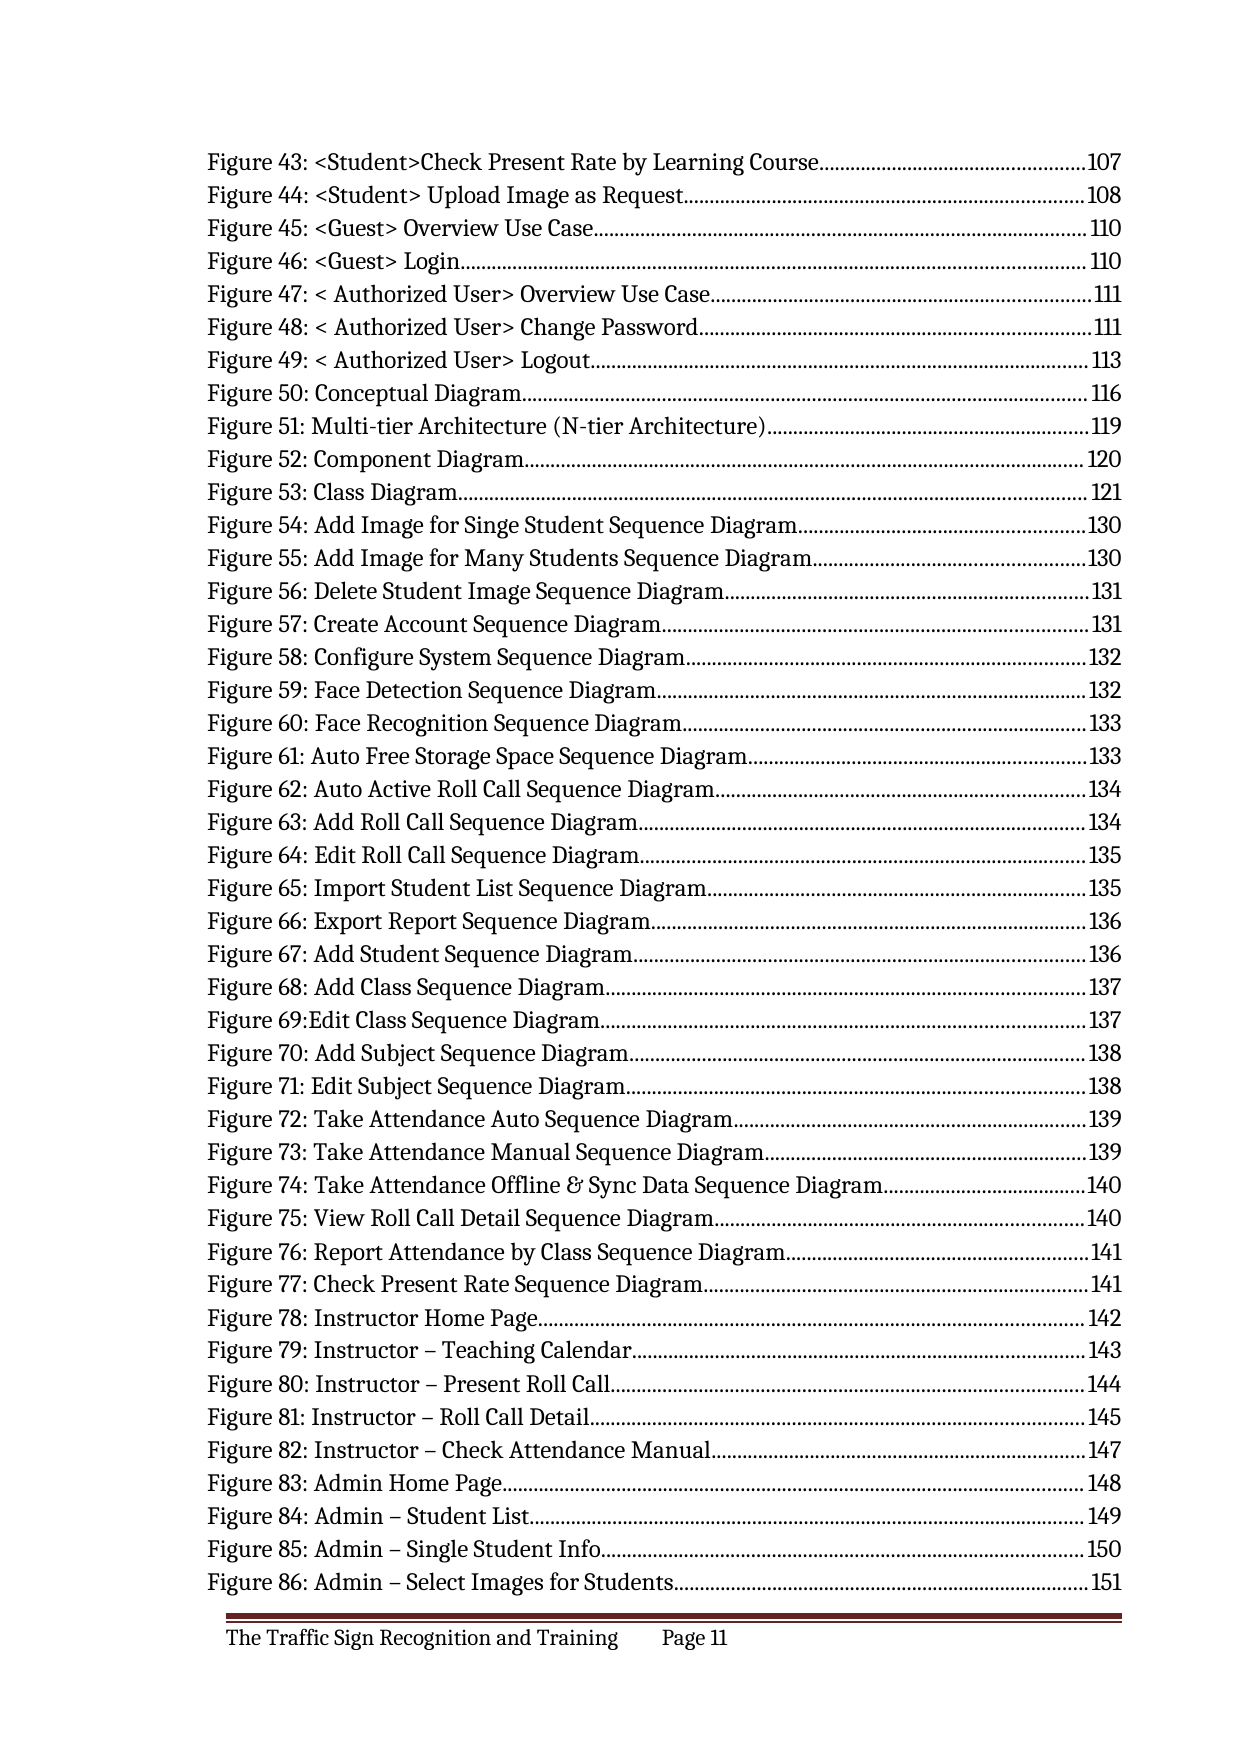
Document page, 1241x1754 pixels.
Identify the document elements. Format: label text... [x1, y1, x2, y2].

text Figure 74: Take Attendance Offline & Sync Data Sequence Diagram 140 [207, 1171, 1122, 1200]
text Figure 66: Export Report Sequence Diagram 136 [207, 907, 1122, 936]
text Figure 56: Delete Student Image Sequence Diagram 131 [207, 577, 1122, 606]
text Figure 57: Create Account Sequence Diagram 131 [207, 610, 1122, 639]
text Figure 69:Edit Class Sequence Diagram 137 [207, 1006, 1122, 1035]
text Figure 86: Admin – Select Images for Students 151 [207, 1568, 1122, 1596]
text Figure 75: View Roll Call Detail Sequence Diagram 140 [207, 1204, 1122, 1233]
text Figure 50: Conceptual Diagram 116 [207, 379, 1122, 408]
text Figure 46: <Guest> Login 110 [207, 247, 1122, 276]
text Figure 79: Instructor – Teaching Calendar 143 [207, 1336, 1122, 1365]
text Figure 60: Face Recognition Sequence Diagram 133 [207, 709, 1122, 738]
text Figure 67: Add Student Sequence Diagram 136 [207, 940, 1122, 969]
text Figure 81: Instructor – Roll Call Detail 145 [207, 1402, 1122, 1431]
text Figure 85: Admin – Single Student Info 150 [207, 1534, 1122, 1563]
text Figure 71: Edit Subject Sequence Diagram 138 [207, 1072, 1122, 1101]
text Figure 52: Component Diagram 120 [207, 445, 1122, 474]
text Figure 45: <Guest> Overview Use Case 110 [207, 214, 1122, 242]
text Figure 73: Take Attendance Manual Sequence Diagram 139 [207, 1138, 1122, 1167]
text Figure 76: Report Attendance by Class Sequence Diagram 141 [207, 1237, 1122, 1266]
text Figure 70: Add Subject Sequence Diagram 138 [207, 1039, 1122, 1068]
text Figure 78: Instructor Home Page 142 [207, 1303, 1122, 1332]
text Figure 64: Edit Roll Call Sequence Diagram 135 [207, 841, 1122, 870]
text Figure 77: Check Present Rate Sequence Diagram 141 [207, 1270, 1122, 1299]
text Figure 47: < Authorized User> Overview Use Case 111 [207, 280, 1122, 308]
text Figure 55: Add Image for Many Students Sequence Diagram 130 [207, 544, 1122, 573]
text Figure 62: Auto Active Roll Call Sequence Diagram 134 [207, 775, 1122, 804]
text Figure 61: Auto Free Storage Space Sequence Diagram 133 [207, 742, 1122, 771]
text Figure 58: Configure System Sequence Diagram 132 [207, 643, 1122, 672]
text Figure 83: Admin Home Page 148 [207, 1468, 1122, 1497]
text Figure 65: Import Student List Sequence Diagram 135 [207, 874, 1122, 903]
text Figure 72: Take Attendance Auto Sequence Diagram 139 [207, 1105, 1122, 1134]
text Figure 44: <Student> Upload Image as Request 108 [207, 181, 1122, 209]
text Figure 48: < Authorized User> Change Password 111 [207, 313, 1122, 342]
text Figure 53: Class Diagram 121 [207, 478, 1122, 507]
text Figure 59: Face Detection Sequence Diagram 132 [207, 676, 1122, 705]
text Figure 82: Instructor – Check Attendance Manual 147 [207, 1436, 1122, 1464]
text Figure 43: <Student>Check Present Rate by Learning Course 107 [207, 148, 1122, 176]
text Figure 54: Add Image for Singe Student Sequence Diagram 130 [207, 511, 1122, 540]
text Figure 68: Add Class Sequence Diagram 137 [207, 973, 1122, 1002]
text Figure 84: Admin – Student List 149 [207, 1502, 1122, 1530]
text Figure 51: Multi-tier Architecture (N-tier Architecture) 119 [207, 412, 1122, 441]
text Figure 80: Instructor – Present Roll Call 144 [207, 1369, 1122, 1398]
text Figure 49: < Authorized User> Logout 113 [207, 346, 1122, 374]
text Figure 63: Add Roll Call Sequence Diagram 134 [207, 808, 1122, 837]
